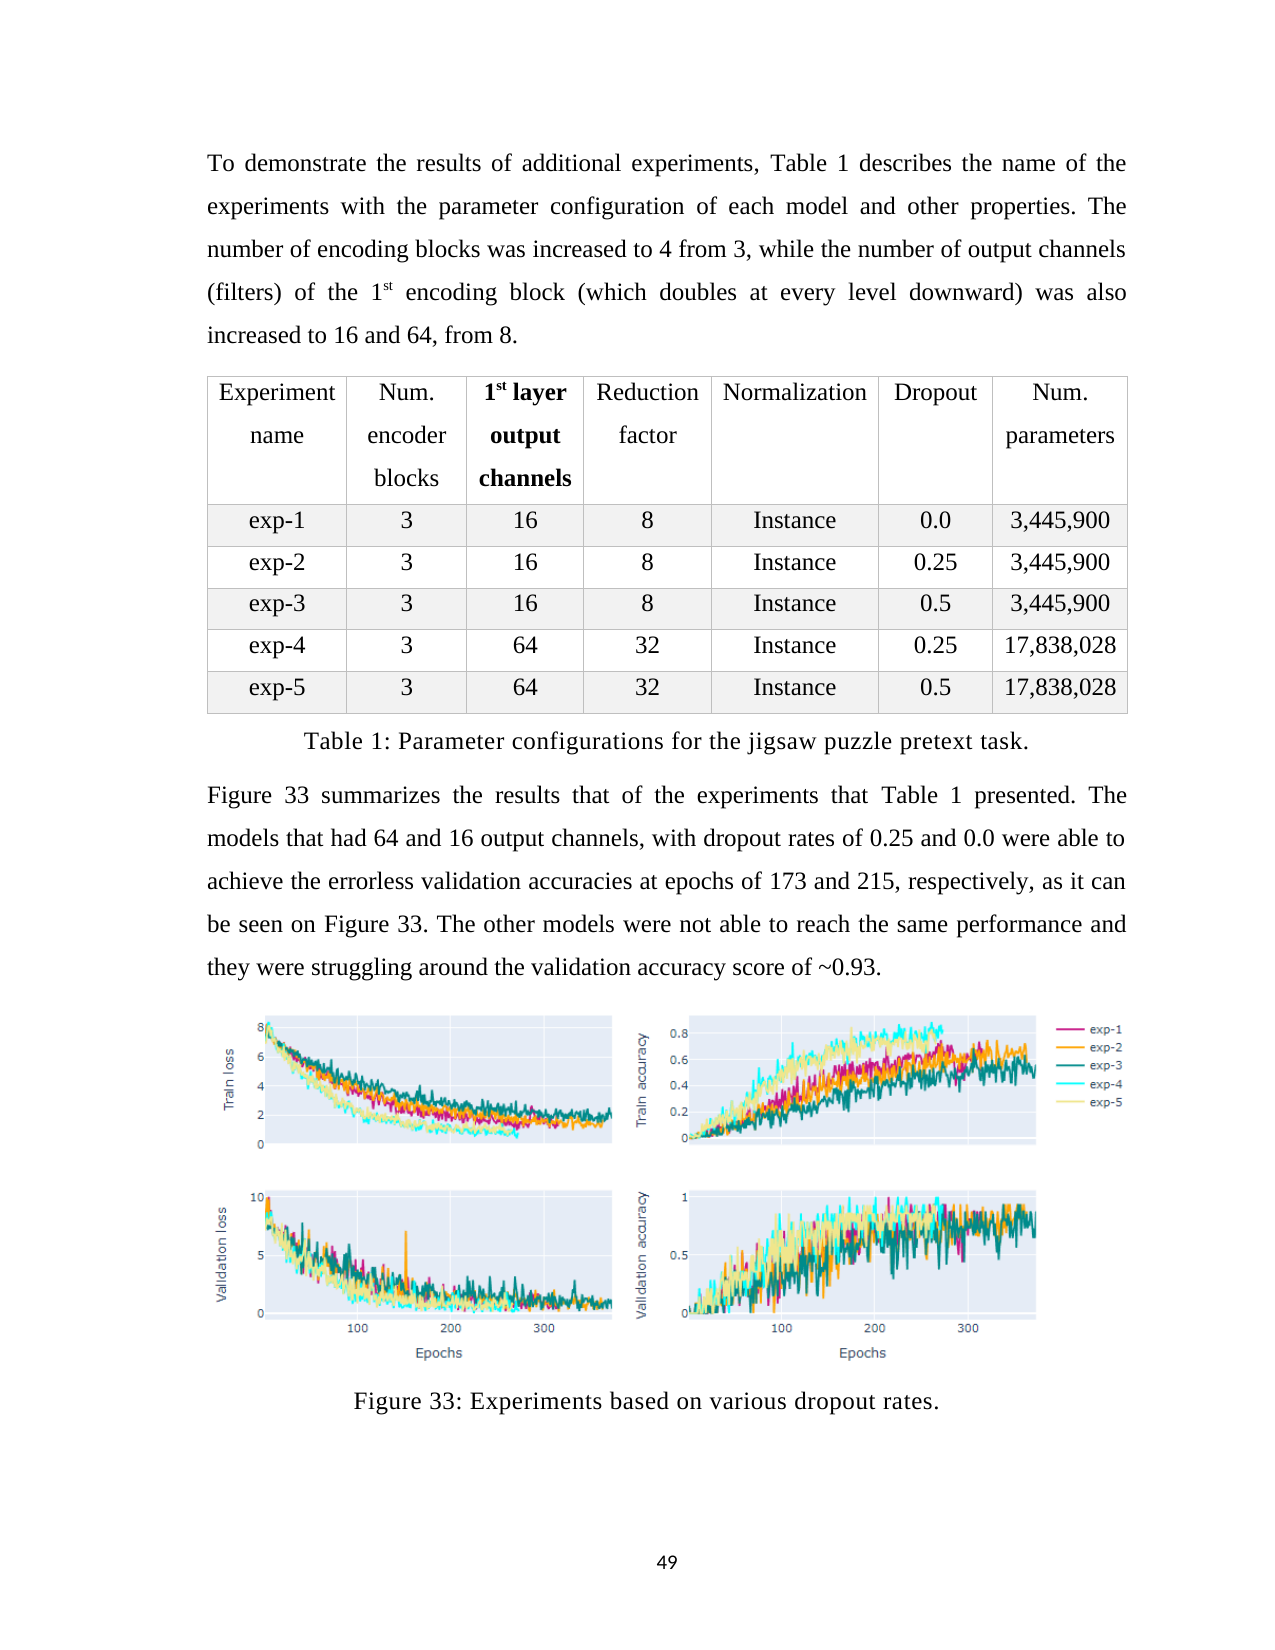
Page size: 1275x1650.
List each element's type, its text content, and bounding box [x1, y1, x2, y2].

table_header Num. encoder blocks [347, 377, 466, 504]
table_cell 16 [467, 505, 583, 546]
table_cell Instance [712, 505, 878, 546]
table_cell 0.25 [879, 547, 992, 587]
table_cell exp-5 [208, 672, 346, 713]
table_cell Instance [712, 672, 878, 713]
table_cell Instance [712, 547, 878, 587]
table_cell 0.0 [879, 505, 992, 546]
table_header 1st layer output channels [467, 377, 583, 504]
table_cell 3,445,900 [993, 589, 1127, 629]
table_cell 8 [584, 589, 711, 629]
table_cell exp-3 [208, 589, 346, 629]
table_cell 3,445,900 [993, 547, 1127, 587]
table_cell 0.5 [879, 589, 992, 629]
table_cell 3 [347, 505, 466, 546]
table_cell 17,838,028 [993, 672, 1127, 713]
table_cell 17,838,028 [993, 630, 1127, 671]
table_cell 0.5 [879, 672, 992, 713]
table_header Normalization [712, 377, 878, 504]
table_cell 3 [347, 589, 466, 629]
table_cell exp-4 [208, 630, 346, 671]
table_cell exp-1 [208, 505, 346, 546]
table_cell 8 [584, 547, 711, 587]
table_cell 16 [467, 547, 583, 587]
table_cell 32 [584, 630, 711, 671]
text To demonstrate the results of additional experiments, Table 1 describes the name of the experiments with the parameter configuration of each model and other properties. The number of encoding blocks was increased to 4 from 3, while the number of output channels (filters) of the 1st encoding block (which doubles at every level downward) was also increased to 16 and 64, from 8. [207, 148, 1127, 349]
table_cell 32 [584, 672, 711, 713]
table_header Num. parameters [993, 377, 1127, 504]
table_cell 8 [584, 505, 711, 546]
table_cell 16 [467, 589, 583, 629]
text Table 1: Parameter configurations for the jigsaw puzzle pretext task. [207, 726, 1127, 755]
table_header Experiment name [208, 377, 346, 504]
table_cell Instance [712, 589, 878, 629]
table_cell 3,445,900 [993, 505, 1127, 546]
picture [206, 1005, 1128, 1364]
table_cell 3 [347, 672, 466, 713]
table_cell 0.25 [879, 630, 992, 671]
table_header Reduction factor [584, 377, 711, 504]
table_cell 3 [347, 547, 466, 587]
table_cell exp-2 [208, 547, 346, 587]
table_cell 64 [467, 630, 583, 671]
table_cell 3 [347, 630, 466, 671]
table_cell 64 [467, 672, 583, 713]
table_header Dropout [879, 377, 992, 504]
table_cell Instance [712, 630, 878, 671]
